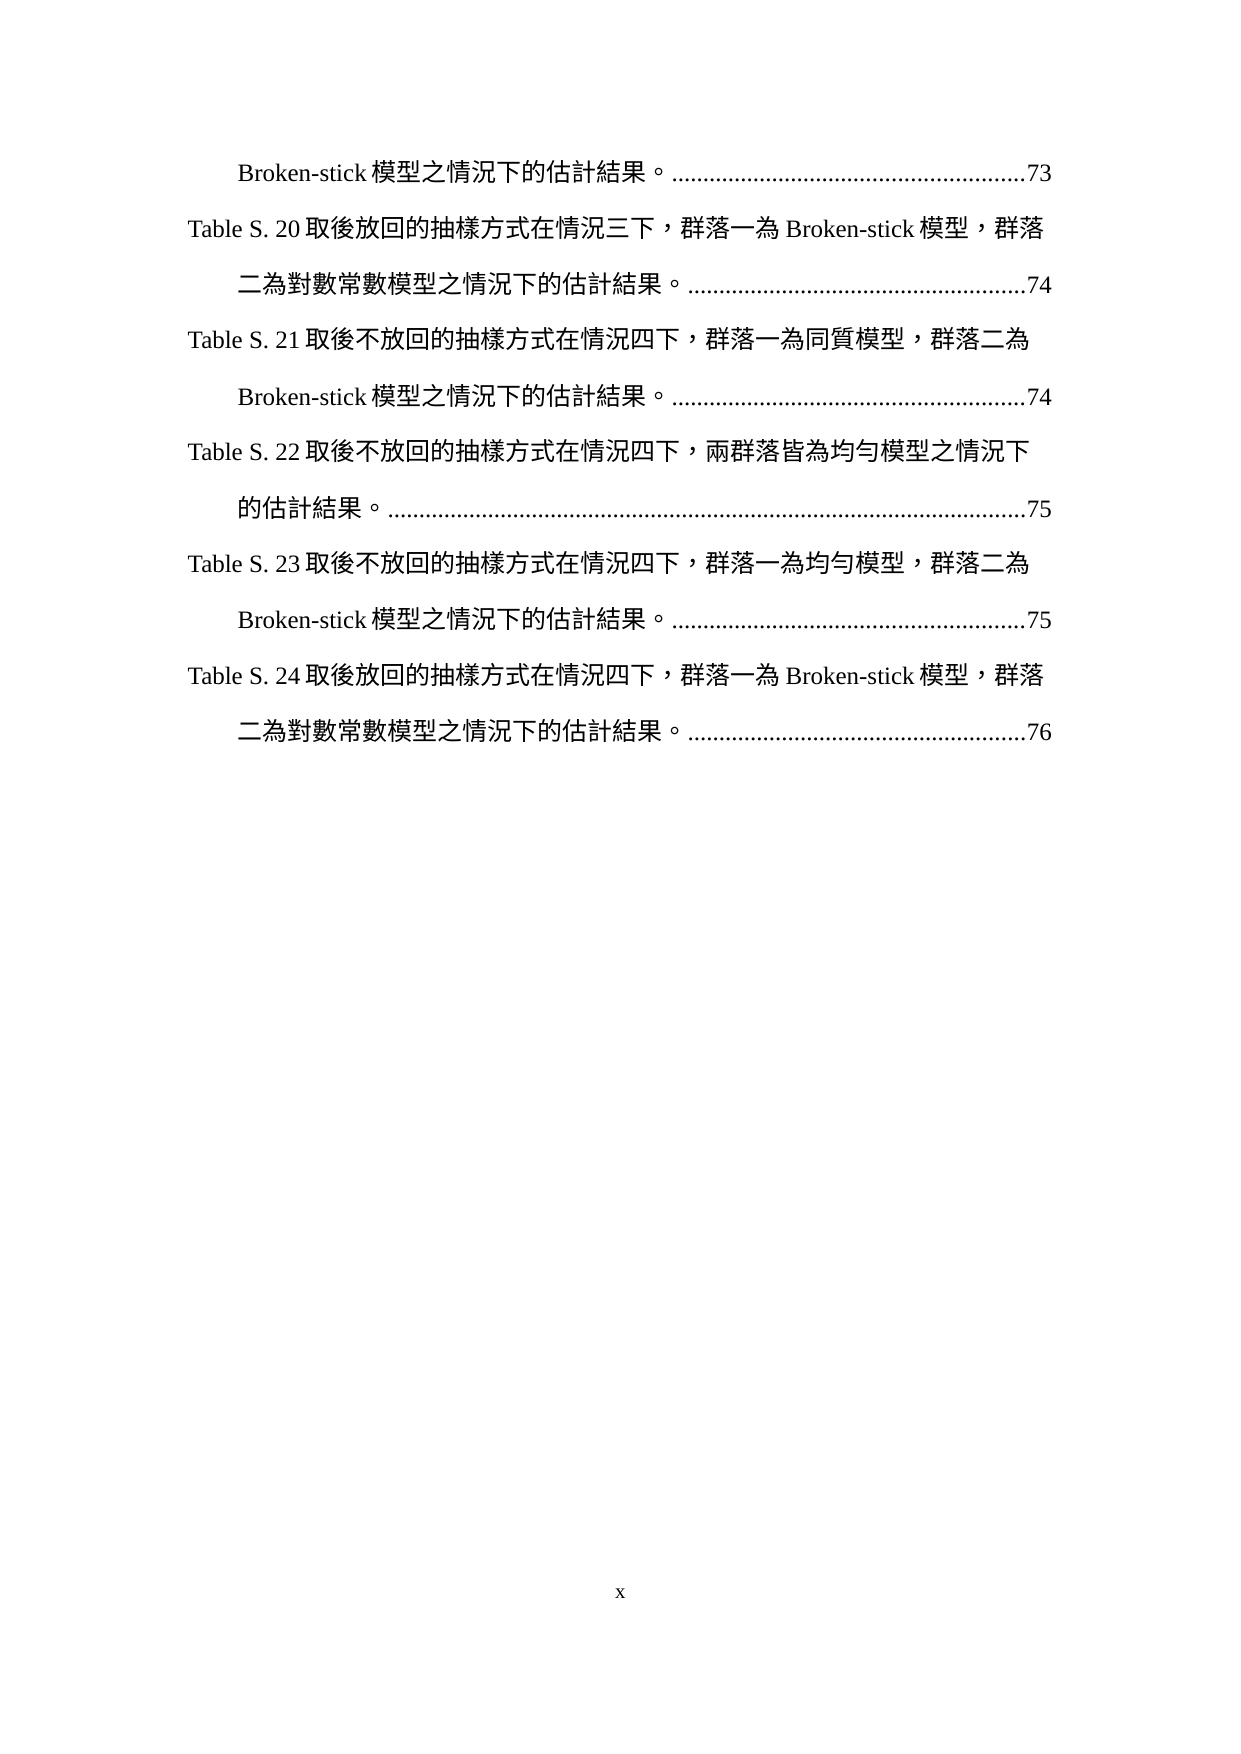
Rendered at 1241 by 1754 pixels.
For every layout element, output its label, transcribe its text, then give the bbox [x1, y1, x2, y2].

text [187, 152, 1053, 189]
text Table S. 23取後不放回的抽樣方式在情況四下，群落一為均勻模型，群落二為Broken-stick模型之情況下的估計結果。 75 [187, 543, 1053, 637]
text Table S. 21取後不放回的抽樣方式在情況四下，群落一為同質模型，群落二為Broken-stick模型之情況下的估計結果。 74 [187, 319, 1053, 413]
text Table S. 24取後放回的抽樣方式在情況四下，群落一為Broken-stick模型，群落二為對數常數模型之情況下的估計結果。 76 [187, 655, 1053, 749]
text Table S. 20取後放回的抽樣方式在情況三下，群落一為Broken-stick模型，群落二為對數常數模型之情況下的估計結果。 74 [187, 207, 1053, 301]
text Table S. 22取後不放回的抽樣方式在情況四下，兩群落皆為均勻模型之情況下的估計結果。 75 [187, 431, 1053, 525]
